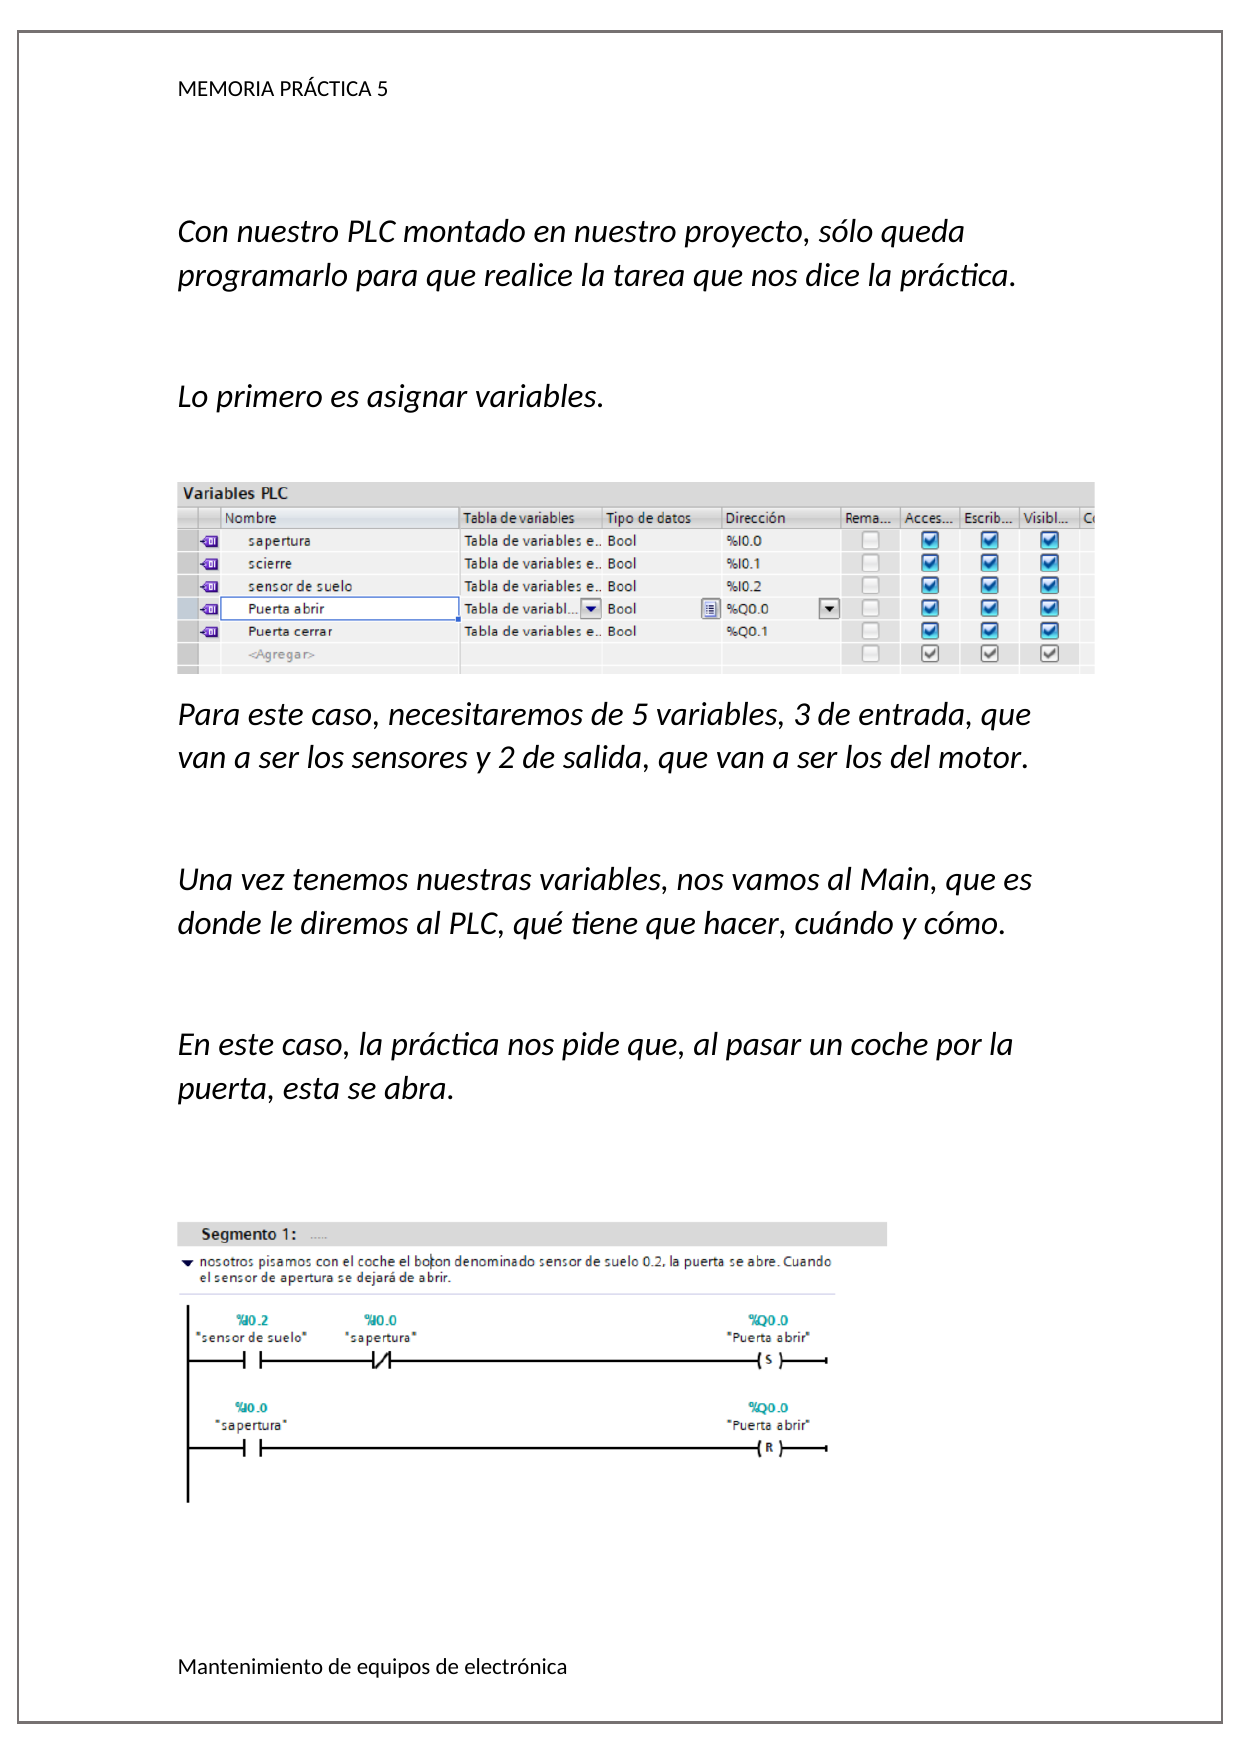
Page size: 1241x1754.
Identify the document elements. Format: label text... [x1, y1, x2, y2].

text Con nuestro PLC montado en nuestro proyecto, sólo queda programarlo para que realice la tarea que nos dice la práctica. [177, 210, 1063, 294]
text En este caso, la práctica nos pide que, al pasar un coche por la puerta, esta se abra. [177, 1023, 1063, 1108]
text Una vez tenemos nuestras variables, nos vamos al Main, que es donde le diremos al PLC, qué tiene que hacer, cuándo y cómo. [177, 858, 1063, 942]
picture [177, 1221, 888, 1512]
text Lo primero es asignar variables. [177, 375, 1063, 416]
text Para este caso, necesitaremos de 5 variables, 3 de entrada, que van a ser los sensores y 2 de salida, que van a ser los del motor. [177, 693, 1063, 777]
picture [177, 482, 1095, 674]
